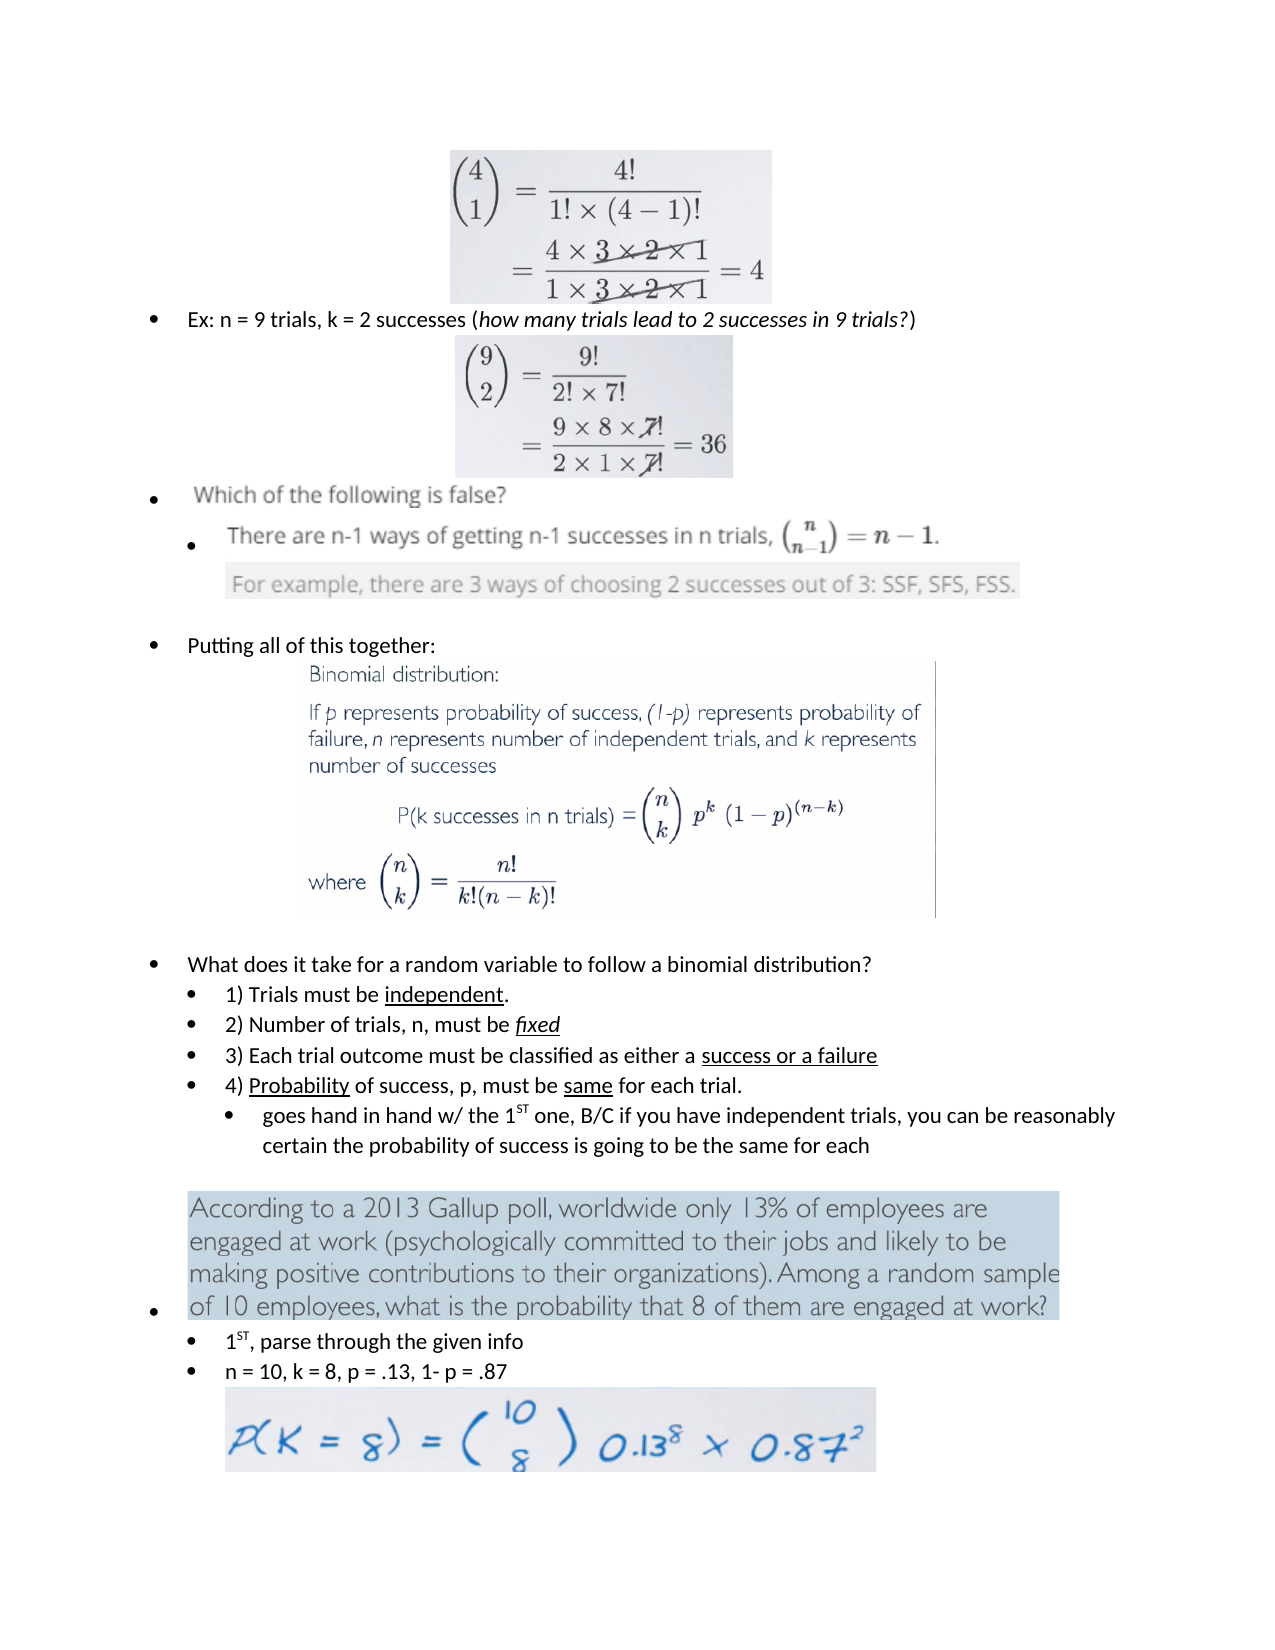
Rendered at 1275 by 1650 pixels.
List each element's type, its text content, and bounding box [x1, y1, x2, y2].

picture [450, 150, 773, 304]
picture [187, 1191, 1060, 1320]
picture [455, 335, 734, 478]
picture [225, 1387, 877, 1472]
picture [300, 661, 936, 918]
list 1ST, parse through the given info [187, 1327, 1125, 1355]
list 1) Trials must be independent. [187, 980, 1125, 1008]
list 4) Probability of success, p, must be same for each trial. [187, 1071, 1125, 1099]
picture [225, 515, 939, 555]
list Putting all of this together: [150, 631, 1125, 659]
list 2) Number of trials, n, must be fixed [187, 1011, 1125, 1038]
list goes hand in hand w/ the 1ST one, B/C if you have independent trials, you can be reasonably certain the probability of success is going to be the same for each [225, 1101, 1125, 1159]
picture [225, 562, 1021, 599]
list 3) Each trial outcome must be classified as either a success or a failure [187, 1041, 1125, 1069]
list What does it take for a random variable to follow a binomial distribution? [150, 950, 1125, 978]
picture [187, 480, 511, 508]
list n = 10, k = 8, p = .13, 1- p = .87 [187, 1357, 1125, 1386]
list Ex: n = 9 trials, k = 2 successes (how many trials lead to 2 successes in 9 trials?) [150, 305, 1125, 333]
